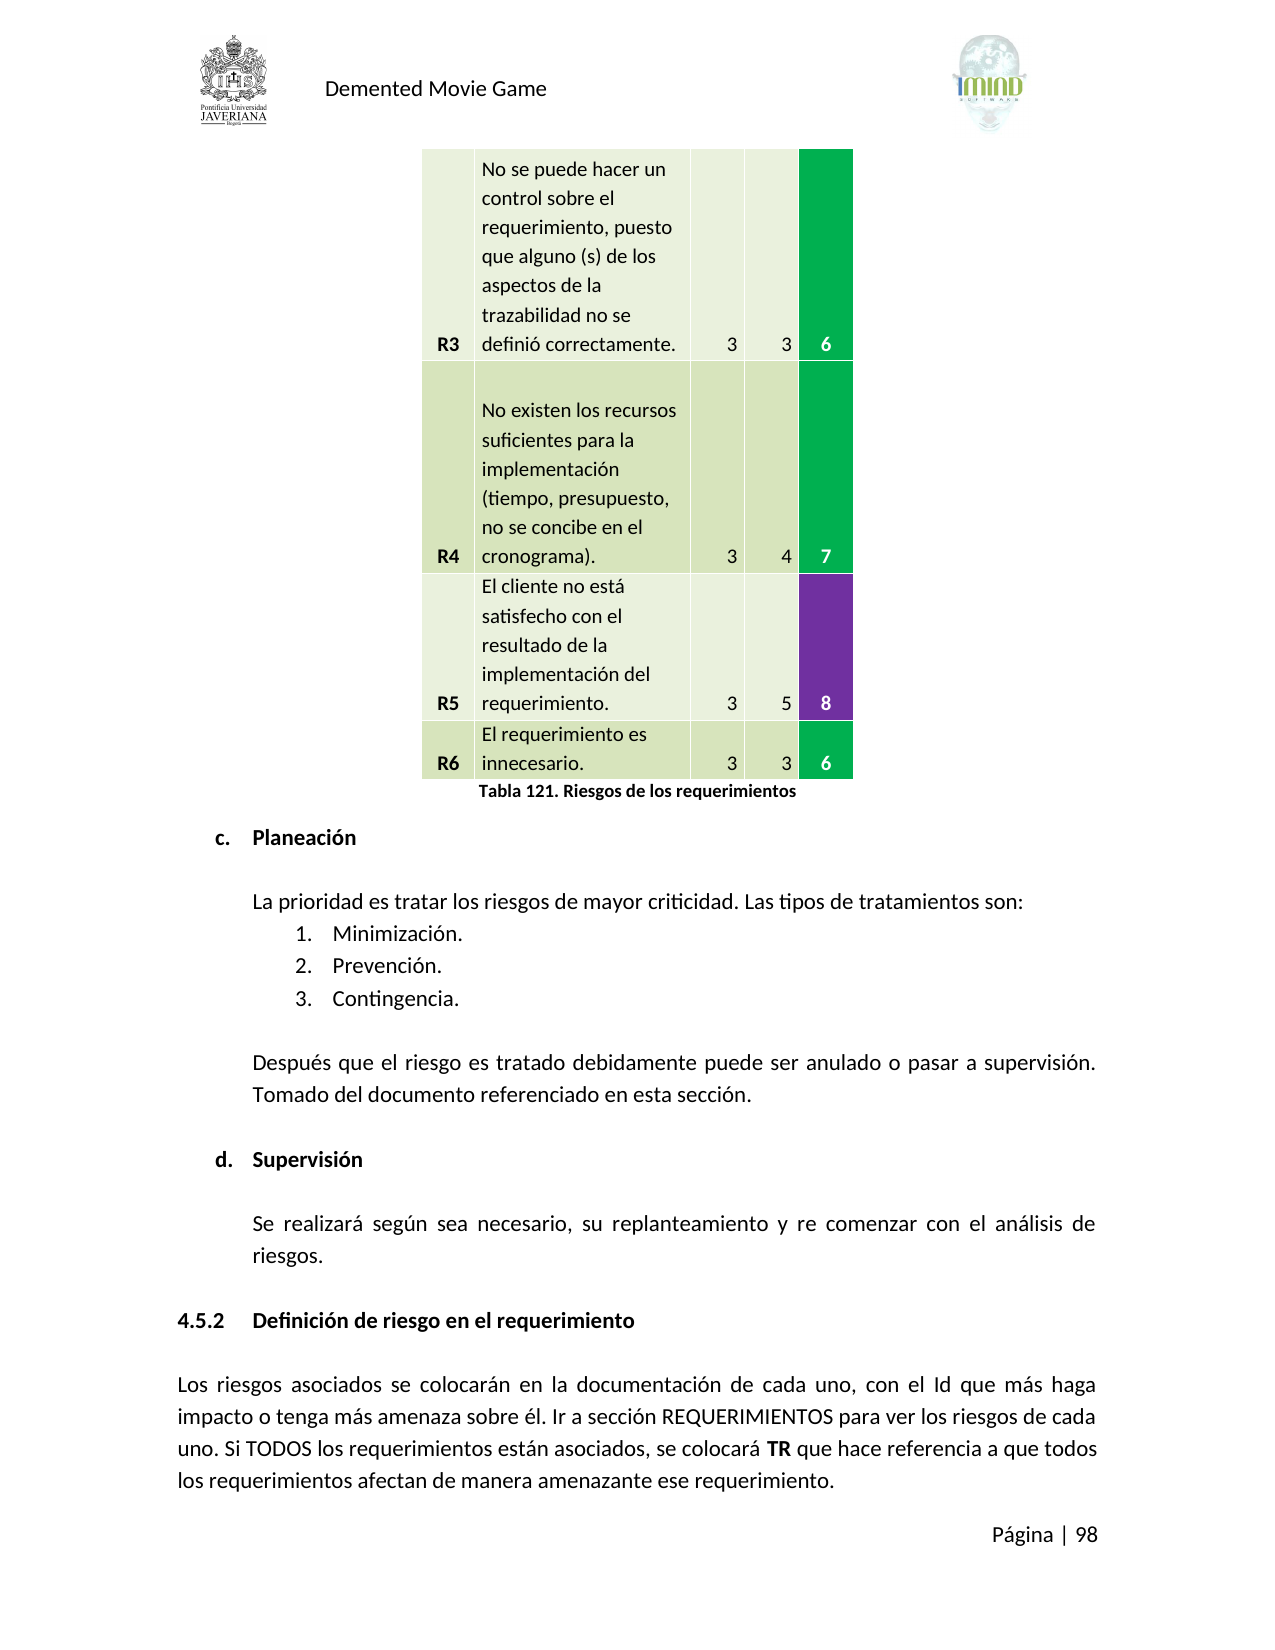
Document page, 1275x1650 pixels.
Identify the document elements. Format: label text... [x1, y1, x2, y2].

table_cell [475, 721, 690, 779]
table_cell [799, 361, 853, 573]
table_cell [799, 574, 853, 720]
list Prevención. [295, 952, 1098, 980]
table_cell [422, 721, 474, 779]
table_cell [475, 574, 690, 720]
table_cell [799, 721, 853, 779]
text Los riesgos asociados se colocarán en la documentación de cada uno, con el Id que más haga impacto o tenga más amenaza sobre él. Ir a sección REQUERIMIENTOS para ver los riesgos de cada uno. Si TODOS los requerimientos están asociados, se colocará TR que hace referencia a que todos los requerimientos afectan de manera amenazante ese requerimiento. [177, 1370, 1098, 1495]
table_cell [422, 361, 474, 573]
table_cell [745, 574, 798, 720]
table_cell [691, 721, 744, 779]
list Minimización. [295, 919, 1098, 947]
list Contingencia. [295, 984, 1098, 1012]
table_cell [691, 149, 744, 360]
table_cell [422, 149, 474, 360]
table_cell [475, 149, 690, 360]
picture [951, 35, 1033, 138]
list Se realizará según sea necesario, su replanteamiento y re comenzar con el análisis de riesgos. [252, 1209, 1098, 1269]
text Tabla 121. Riesgos de los requerimientos [177, 779, 1098, 802]
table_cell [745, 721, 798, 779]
list La prioridad es tratar los riesgos de mayor criticidad. Las tipos de tratamientos son: [252, 887, 1098, 915]
text Después que el riesgo es tratado debidamente puede ser anulado o pasar a supervisión. Tomado del documento referenciado en esta sección. [252, 1048, 1098, 1108]
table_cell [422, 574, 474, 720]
picture [200, 35, 267, 126]
list Supervisión [215, 1145, 1098, 1173]
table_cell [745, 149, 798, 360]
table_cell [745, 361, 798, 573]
list Planeación [215, 823, 1098, 851]
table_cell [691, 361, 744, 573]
list Definición de riesgo en el requerimiento [177, 1306, 1098, 1334]
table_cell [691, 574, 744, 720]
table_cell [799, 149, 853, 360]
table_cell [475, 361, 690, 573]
